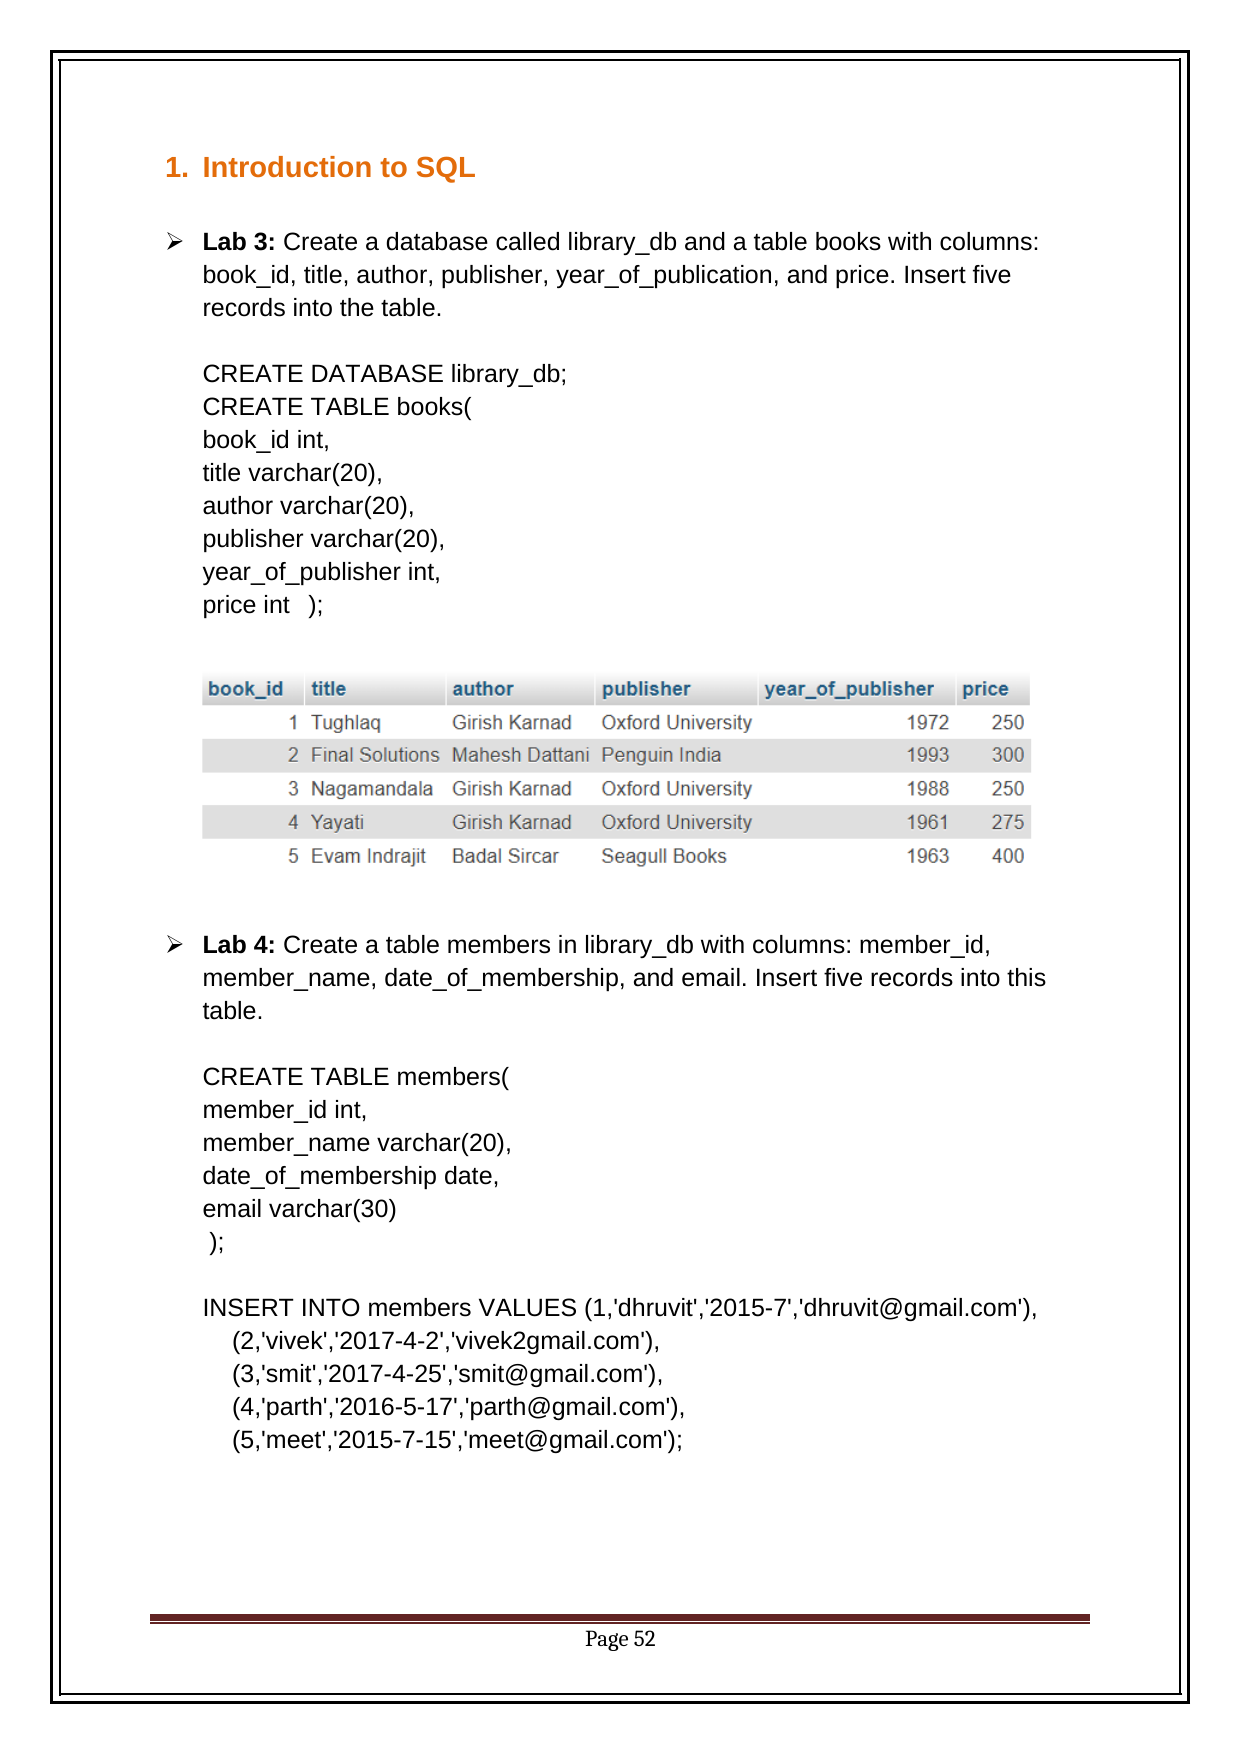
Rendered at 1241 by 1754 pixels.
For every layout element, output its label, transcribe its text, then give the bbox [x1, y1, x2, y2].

list author varchar(20), [202, 491, 1090, 520]
list Lab 4: Create a table members in library_db with columns: member_id, member_name, date_of_membership, and email. Insert five records into this table. [165, 930, 1090, 1024]
list CREATE TABLE books( [202, 392, 1090, 421]
list Introduction to SQL [165, 150, 1090, 183]
list member_id int, [202, 1095, 1090, 1124]
list (3,'smit','2017-4-25','smit@gmail.com'), [232, 1359, 1090, 1388]
list title varchar(20), [202, 458, 1090, 487]
list CREATE TABLE members( [202, 1062, 1090, 1091]
list publisher varchar(20), [202, 524, 1090, 553]
list CREATE DATABASE library_db; [202, 359, 1090, 388]
list (4,'parth','2016-5-17','parth@gmail.com'), [232, 1392, 1090, 1421]
list ); [202, 1227, 1090, 1256]
list date_of_membership date, [202, 1161, 1090, 1190]
list year_of_publisher int, [202, 557, 1090, 586]
list price int ); [202, 590, 1090, 619]
list email varchar(30) [202, 1194, 1090, 1223]
list (2,'vivek','2017-4-2','vivek2gmail.com'), [232, 1326, 1090, 1355]
list INSERT INTO members VALUES (1,'dhruvit','2015-7','dhruvit@gmail.com'), [202, 1293, 1090, 1322]
list member_name varchar(20), [202, 1128, 1090, 1157]
list book_id int, [202, 425, 1090, 454]
list (5,'meet','2015-7-15','meet@gmail.com'); [232, 1425, 1090, 1454]
list Lab 3: Create a database called library_db and a table books with columns: book_id, title, author, publisher, year_of_publication, and price. Insert five records into the table. [165, 227, 1090, 322]
picture [202, 656, 1048, 893]
